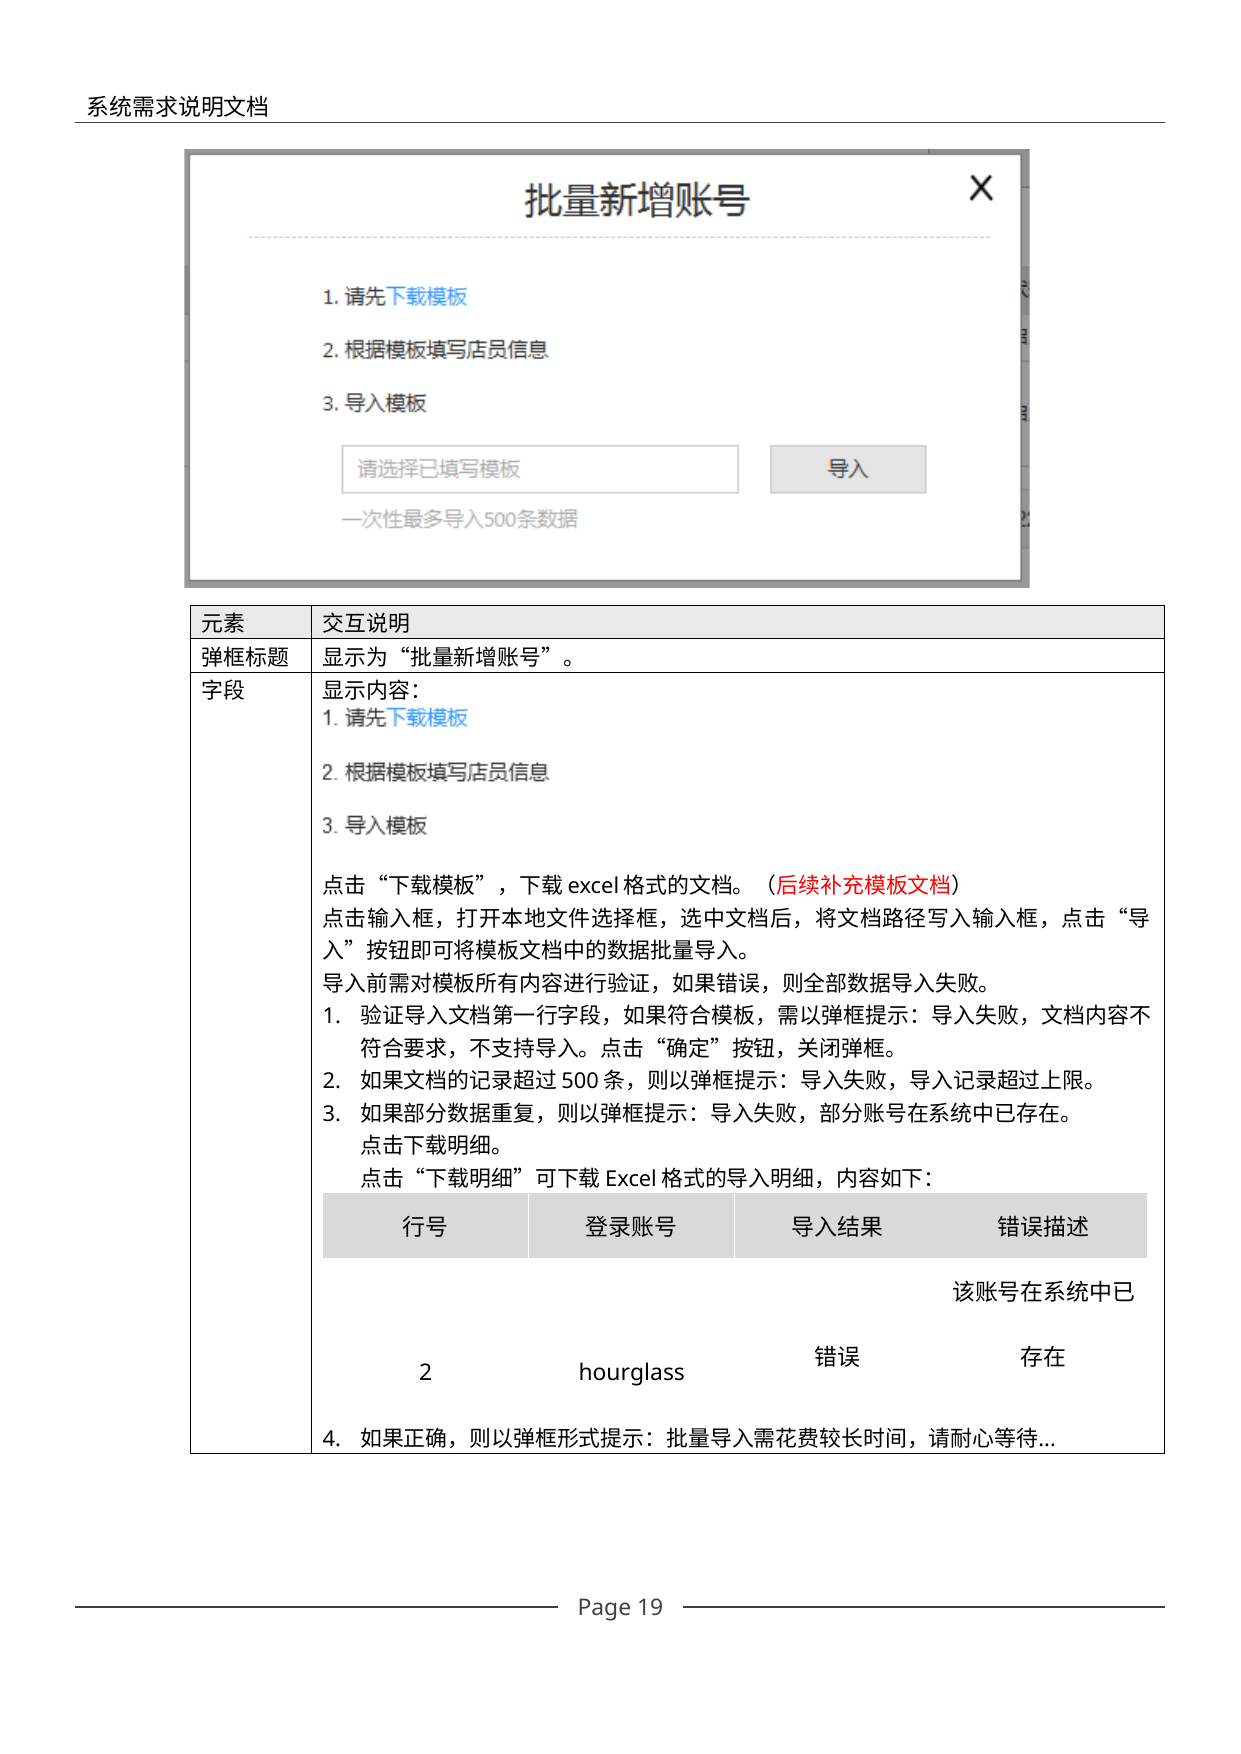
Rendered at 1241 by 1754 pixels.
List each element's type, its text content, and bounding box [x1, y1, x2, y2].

table_cell 字段 [191, 673, 311, 1453]
picture [184, 149, 1030, 588]
picture [322, 705, 551, 863]
table_cell 显示为“批量新增账号”。 [312, 639, 1164, 672]
table_cell 弹框标题 [191, 639, 311, 672]
table_header 元素 [191, 606, 311, 638]
table_header 交互说明 [312, 606, 1164, 638]
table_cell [312, 673, 1164, 1453]
